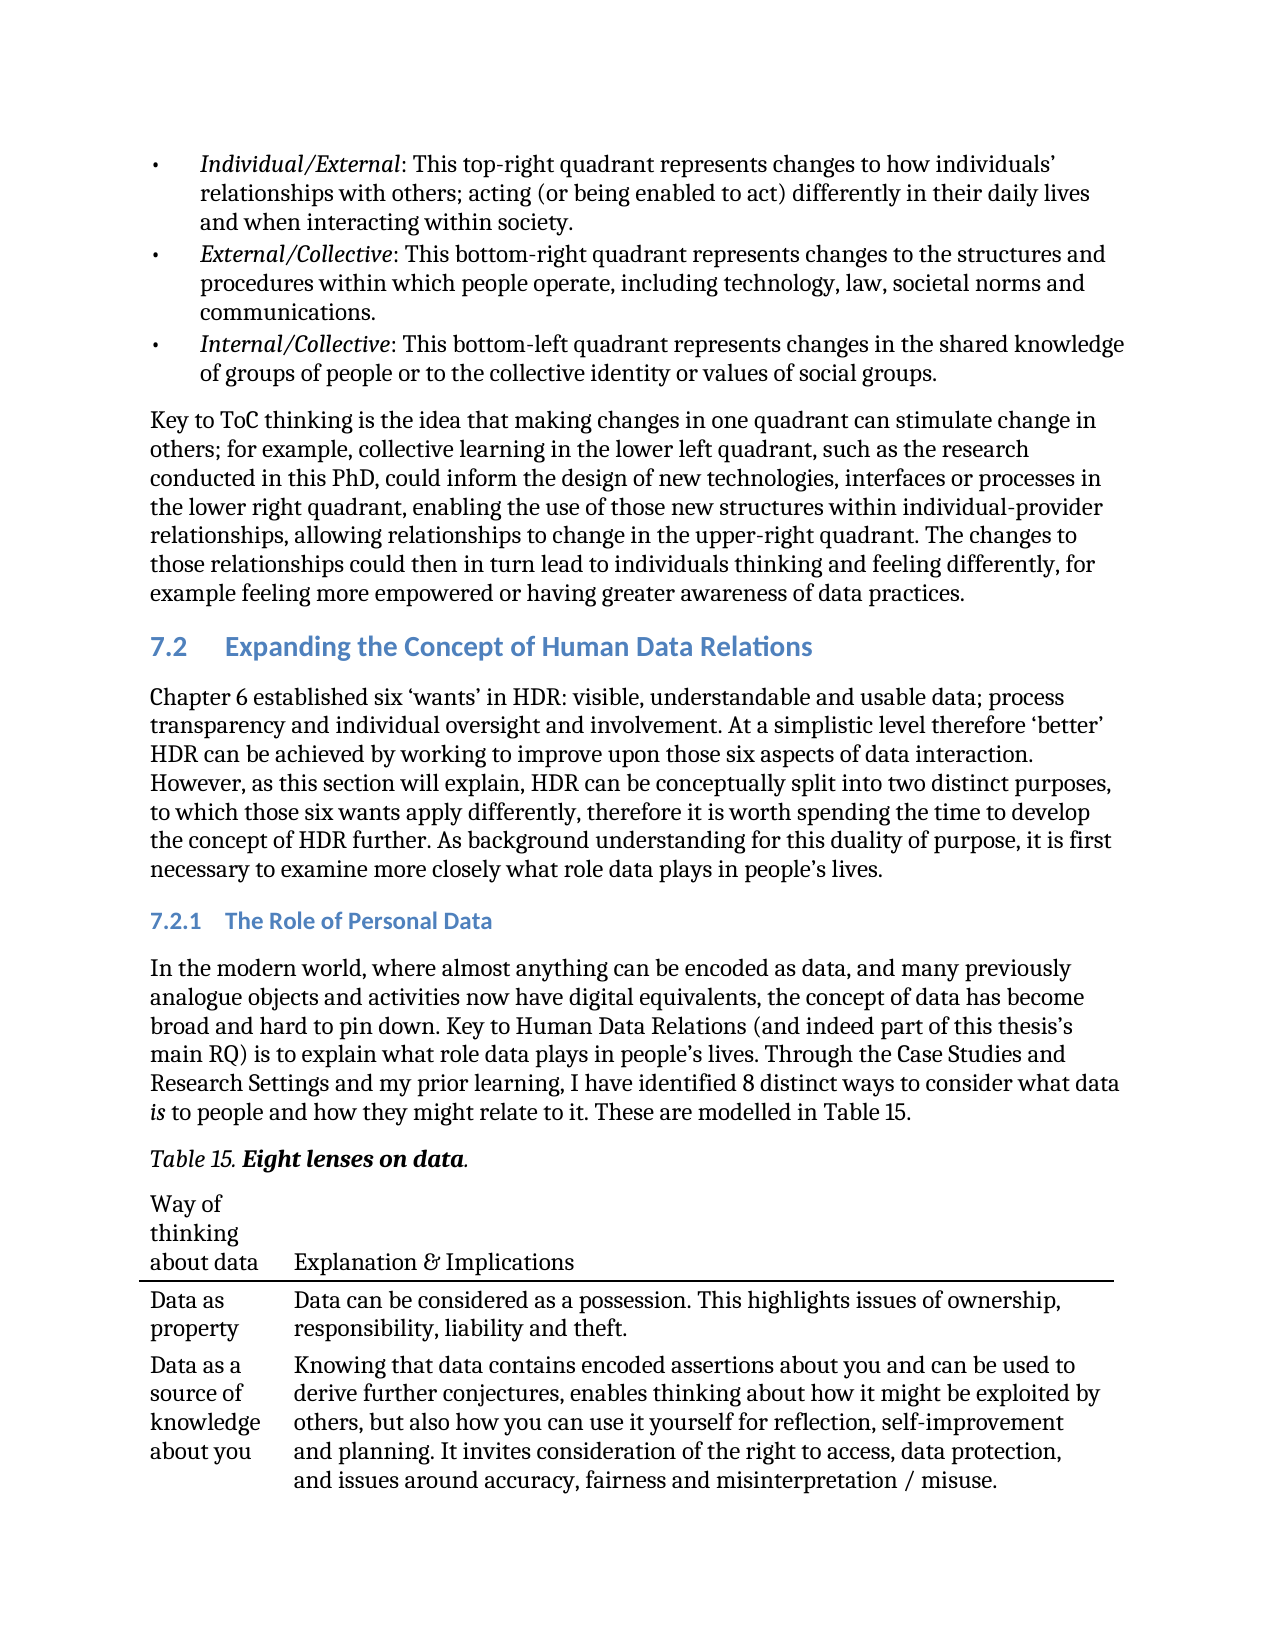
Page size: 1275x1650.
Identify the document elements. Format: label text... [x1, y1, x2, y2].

table_header Explanation & Implications [283, 1187, 1114, 1280]
table_cell Data as a source of knowledge about you [139, 1347, 282, 1498]
list External/Collective: This bottom-right quadrant represents changes to the structures and procedures within which people operate, including technology, law, societal norms and communications. [150, 240, 1125, 326]
list Internal/Collective: This bottom-left quadrant represents changes in the shared knowledge of groups of people or to the collective identity or values of social groups. [150, 330, 1125, 387]
subtitle 7.2 Expanding the Concept of Human Data Relations [150, 628, 1125, 664]
text Key to ToC thinking is the idea that making changes in one quadrant can stimulate change in others; for example, collective learning in the lower left quadrant, such as the research conducted in this PhD, could inform the design of new technologies, interfaces or processes in the lower right quadrant, enabling the use of those new structures within individual-provider relationships, allowing relationships to change in the upper-right quadrant. The changes to those relationships could then in turn lead to individuals thinking and feeling differently, for example feeling more empowered or having greater awareness of data practices. [150, 406, 1125, 607]
table_cell Data can be considered as a possession. This highlights issues of ownership, responsibility, liability and theft. [283, 1282, 1114, 1347]
table_cell Data as property [139, 1282, 282, 1347]
table_header Way of thinking about data [139, 1187, 282, 1280]
subtitle 7.2.1 The Role of Personal Data [150, 905, 1125, 935]
text Chapter 6 established six ‘wants’ in HDR: visible, understandable and usable data; process transparency and individual oversight and involvement. At a simplistic level therefore ‘better’ HDR can be achieved by working to improve upon those six aspects of data interaction. However, as this section will explain, HDR can be conceptually split into two distinct purposes, to which those six wants apply differently, therefore it is worth spending the time to develop the concept of HDR further. As background understanding for this duality of purpose, it is first necessary to examine more closely what role data plays in people’s lives. [150, 683, 1125, 884]
text Table 15. Eight lenses on data. [150, 1145, 1125, 1174]
table_cell Knowing that data contains encoded assertions about you and can be used to derive further conjectures, enables thinking about how it might be exploited by others, but also how you can use it yourself for reflection, self-improvement and planning. It invites consideration of the right to access, data protection, and issues around accuracy, fairness and misinterpretation / misuse. [283, 1347, 1114, 1498]
text In the modern world, where almost anything can be encoded as data, and many previously analogue objects and activities now have digital equivalents, the concept of data has become broad and hard to pin down. Key to Human Data Relations (and indeed part of this thesis’s main RQ) is to explain what role data plays in people’s lives. Through the Case Studies and Research Settings and my prior learning, I have identified 8 distinct ways to consider what data is to people and how they might relate to it. These are modelled in Table 15. [150, 954, 1125, 1127]
list Individual/External: This top-right quadrant represents changes to how individuals’ relationships with others; acting (or being enabled to act) differently in their daily lives and when interacting within society. [150, 150, 1125, 236]
